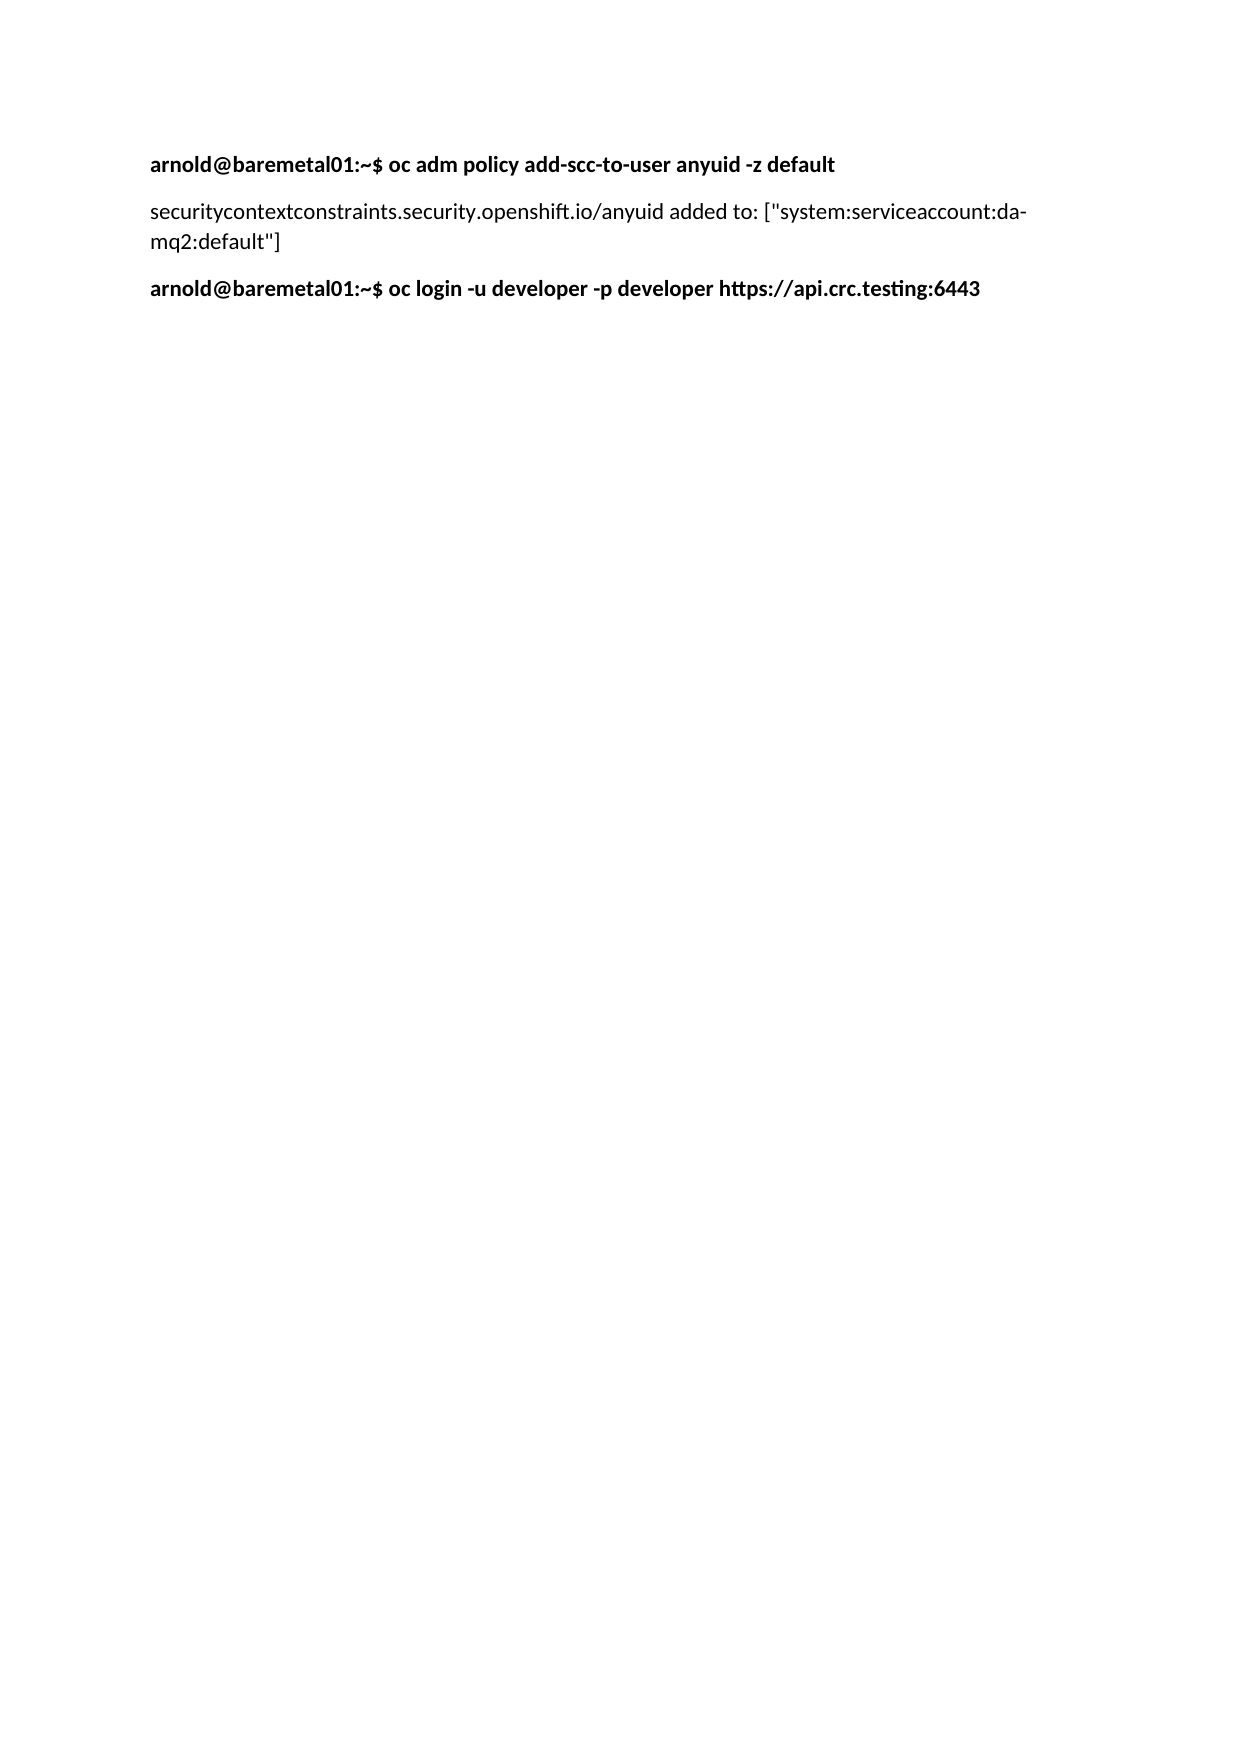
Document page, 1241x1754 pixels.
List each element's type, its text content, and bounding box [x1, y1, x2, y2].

text securitycontextconstraints.security.openshift.io/anyuid added to: ["system:serviceaccount:da-mq2:default"] [150, 197, 1090, 255]
text arnold@baremetal01:~$ oc login -u developer -p developer https://api.crc.testing:6443 [150, 274, 1090, 302]
text arnold@baremetal01:~$ oc adm policy add-scc-to-user anyuid -z default [150, 150, 1090, 178]
